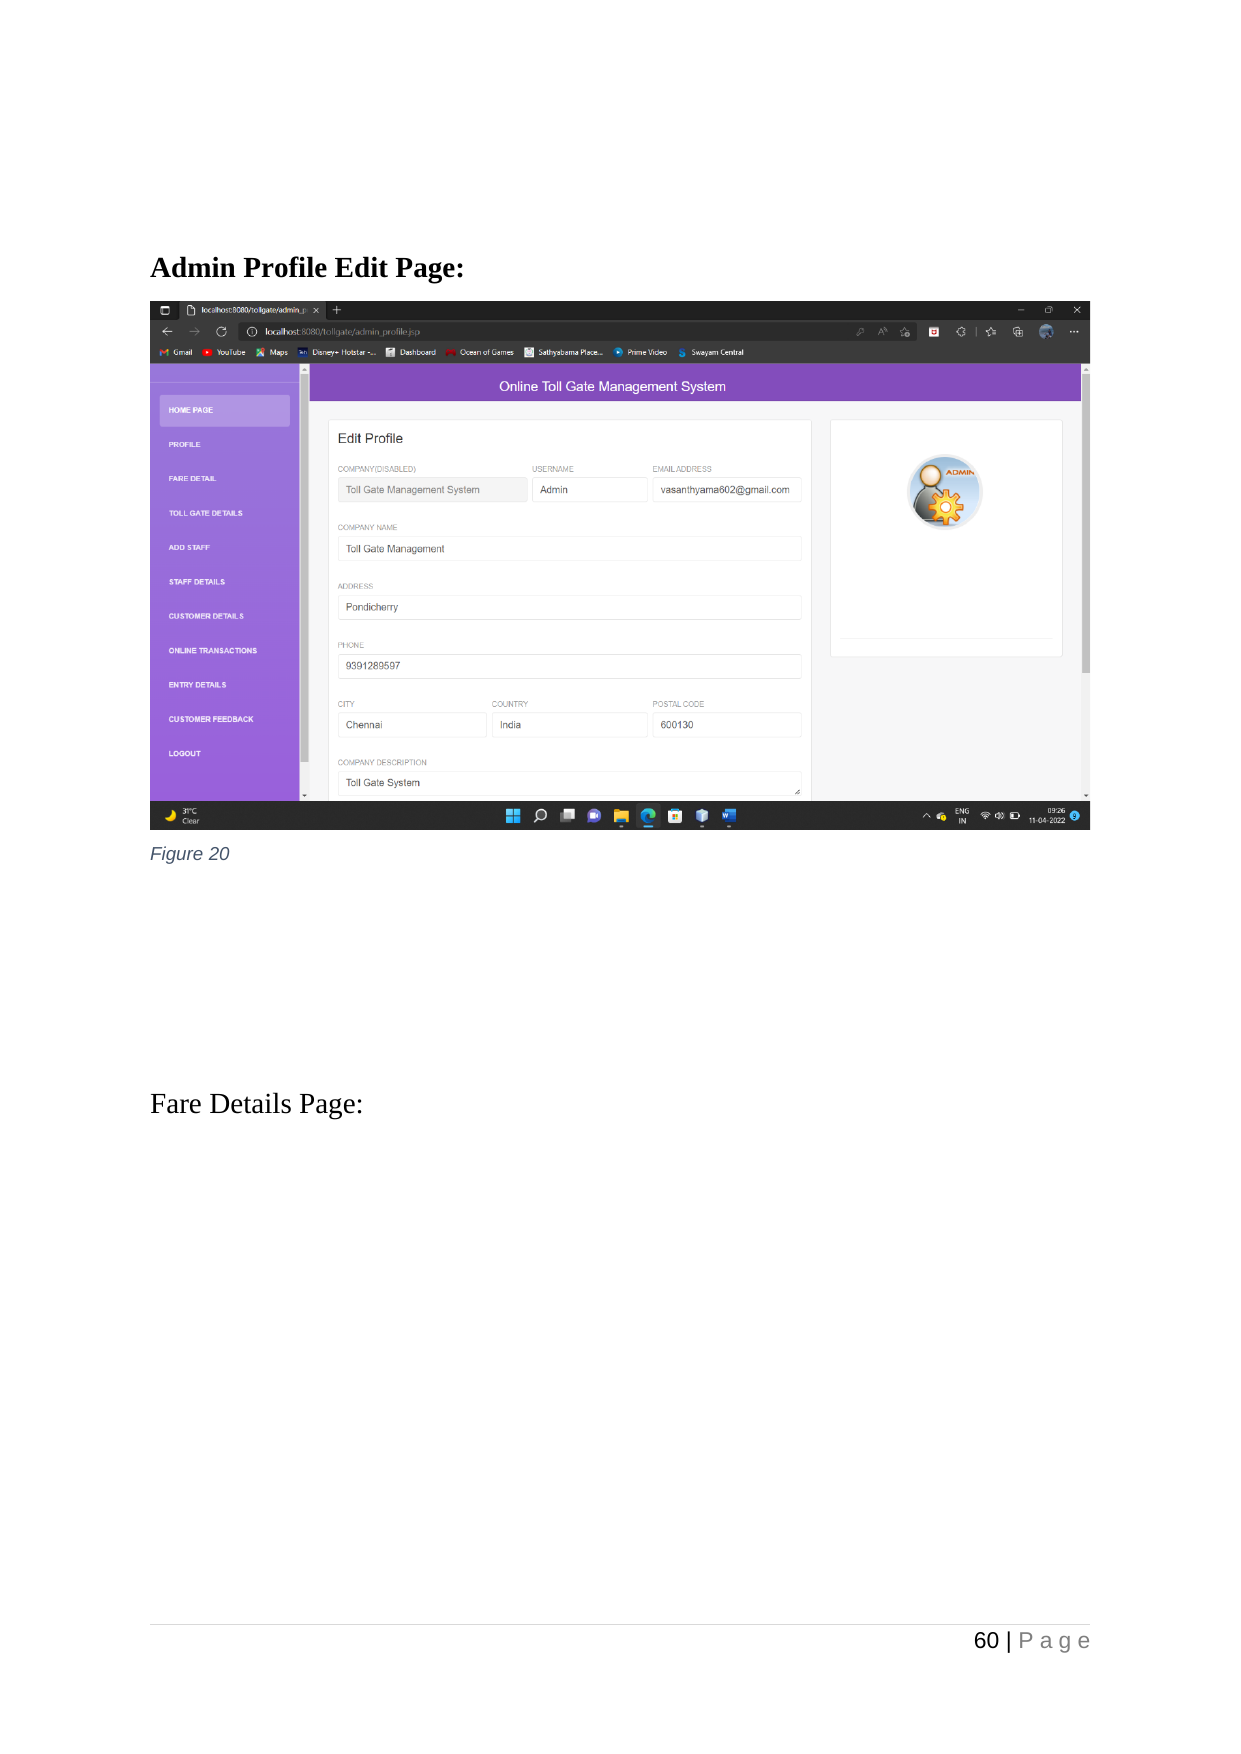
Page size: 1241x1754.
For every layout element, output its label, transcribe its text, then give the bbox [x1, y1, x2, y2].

text Figure 20 [150, 843, 1090, 864]
text Fare Details Page: [150, 1087, 1090, 1120]
text Admin Profile Edit Page: [150, 251, 1090, 284]
picture [150, 301, 1091, 830]
